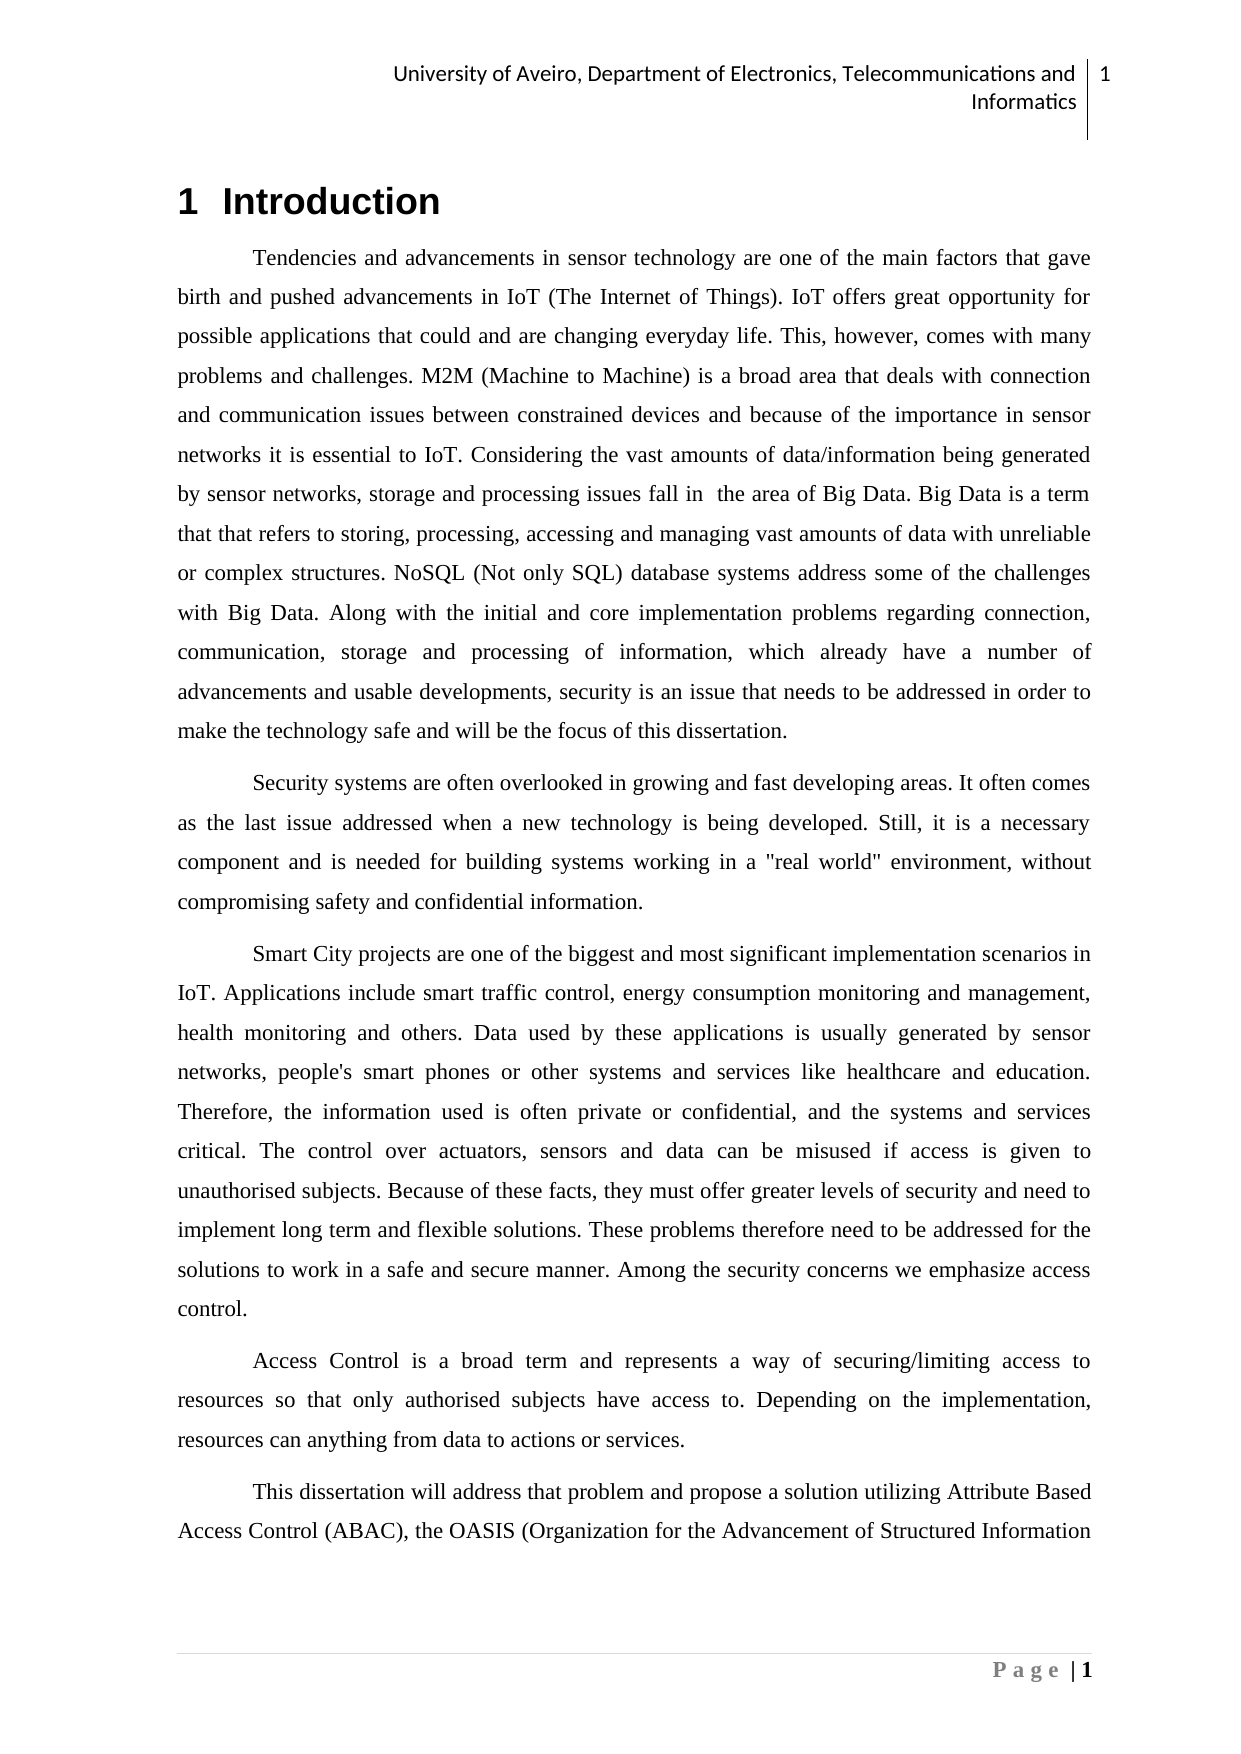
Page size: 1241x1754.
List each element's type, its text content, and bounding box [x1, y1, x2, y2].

subtitle Introduction [177, 179, 1092, 222]
text Access Control is a broad term and represents a way of securing/limiting access to resources so that only authorised subjects have access to. Depending on the implementation, resources can anything from data to actions or services. [177, 1347, 1092, 1452]
text Tendencies and advancements in sensor technology are one of the main factors that gave birth and pushed advancements in IoT (The Internet of Things). IoT offers great opportunity for possible applications that could and are changing everyday life. This, however, comes with many problems and challenges. M2M (Machine to Machine) is a broad area that deals with connection and communication issues between constrained devices and because of the importance in sensor networks it is essential to IoT. Considering the vast amounts of data/information being generated by sensor networks, storage and processing issues fall in the area of Big Data. Big Data is a term that that refers to storing, processing, accessing and managing vast amounts of data with unreliable or complex structures. NoSQL (Not only SQL) database systems address some of the challenges with Big Data. Along with the initial and core implementation problems regarding connection, communication, storage and processing of information, which already have a number of advancements and usable developments, security is an issue that needs to be addressed in order to make the technology safe and will be the focus of this dissertation. [177, 244, 1092, 744]
text Security systems are often overlooked in growing and fast developing areas. It often comes as the last issue addressed when a new technology is being developed. Still, it is a necessary component and is needed for building systems working in a "real world" environment, without compromising safety and confidential information. [177, 769, 1092, 914]
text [177, 1478, 1092, 1544]
text Smart City projects are one of the biggest and most significant implementation scenarios in IoT. Applications include smart traffic control, energy consumption monitoring and management, health monitoring and others. Data used by these applications is usually generated by sensor networks, people's smart phones or other systems and services like healthcare and education. Therefore, the information used is often private or confidential, and the systems and services critical. The control over actuators, sensors and data can be misused if access is given to unauthorised subjects. Because of these facts, they must offer greater levels of security and need to implement long term and flexible solutions. These problems therefore need to be addressed for the solutions to work in a safe and secure manner. Among the security concerns we emphasize access control. [177, 940, 1092, 1321]
